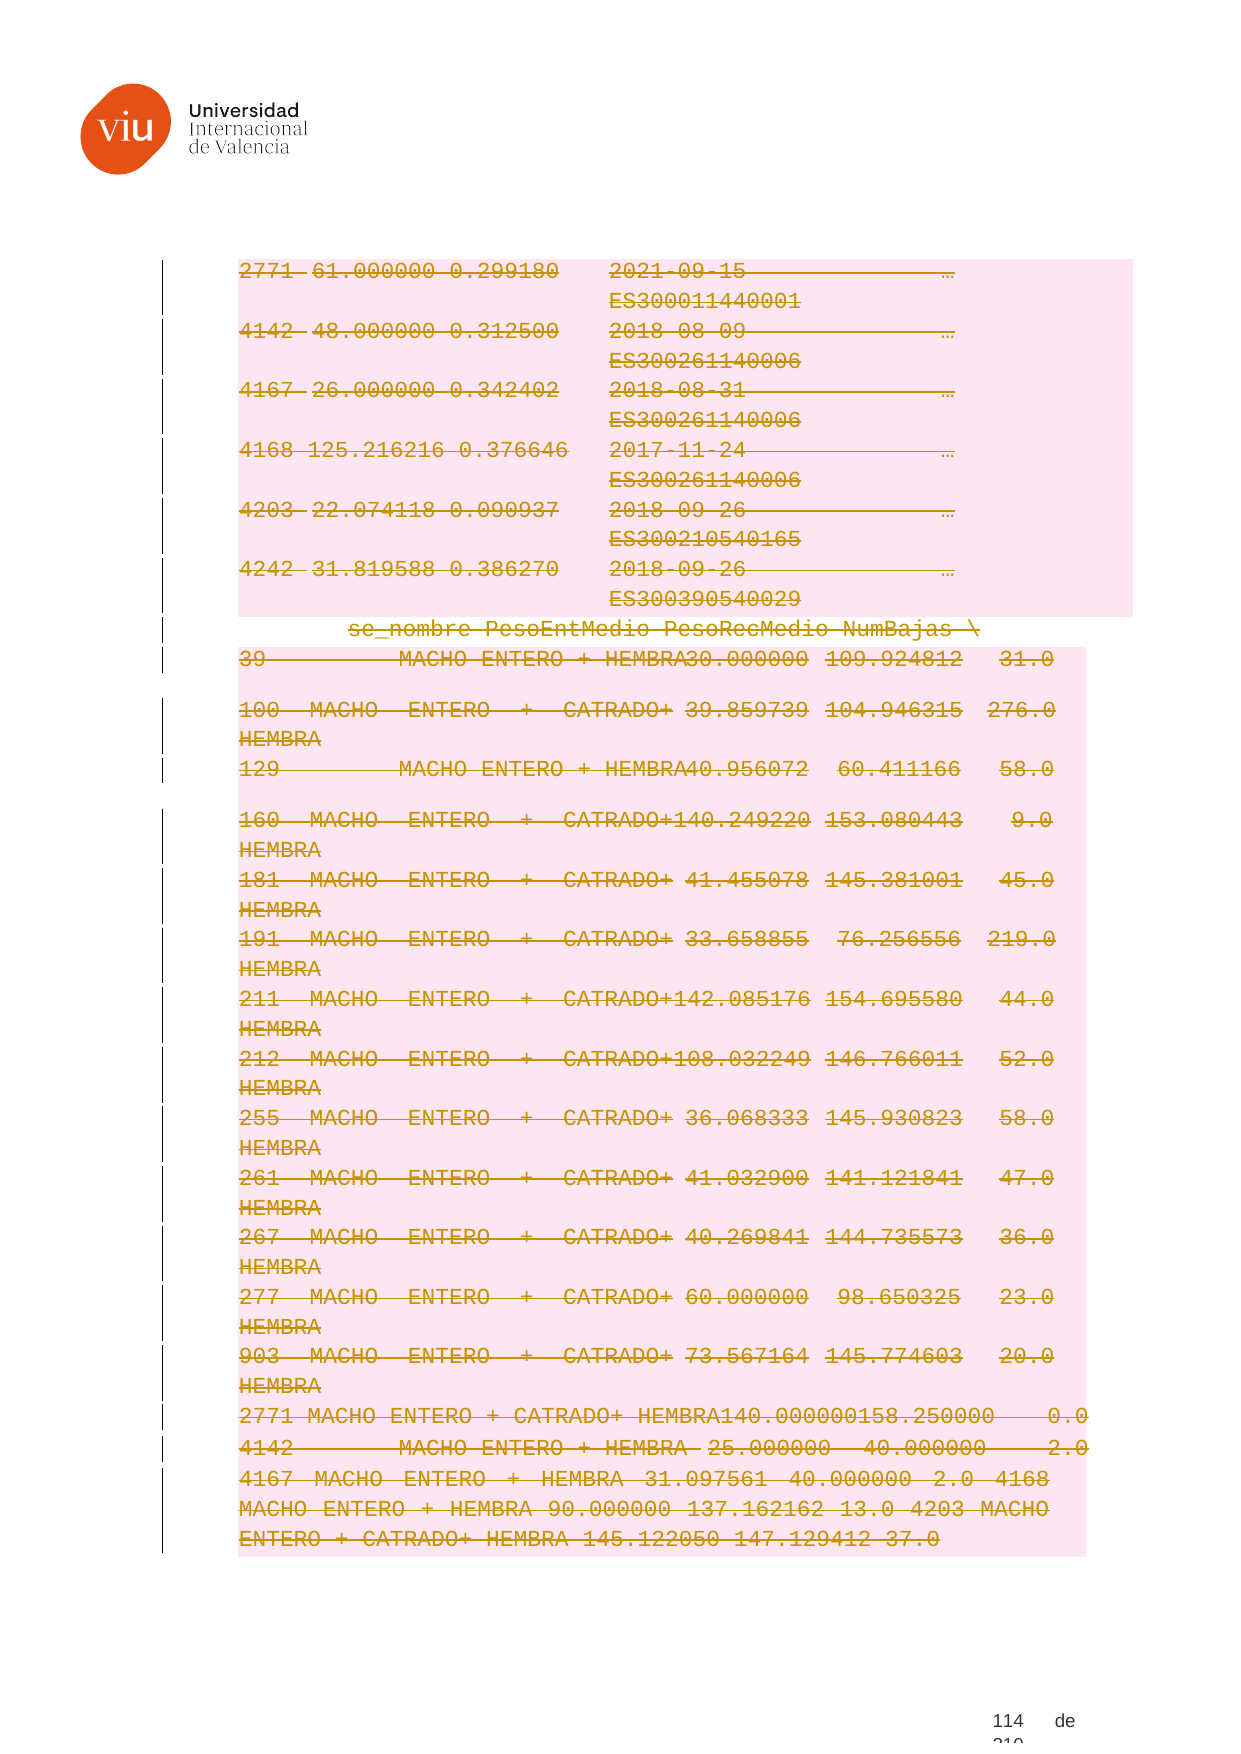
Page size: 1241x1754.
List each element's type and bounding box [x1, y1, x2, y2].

picture [59, 62, 329, 197]
